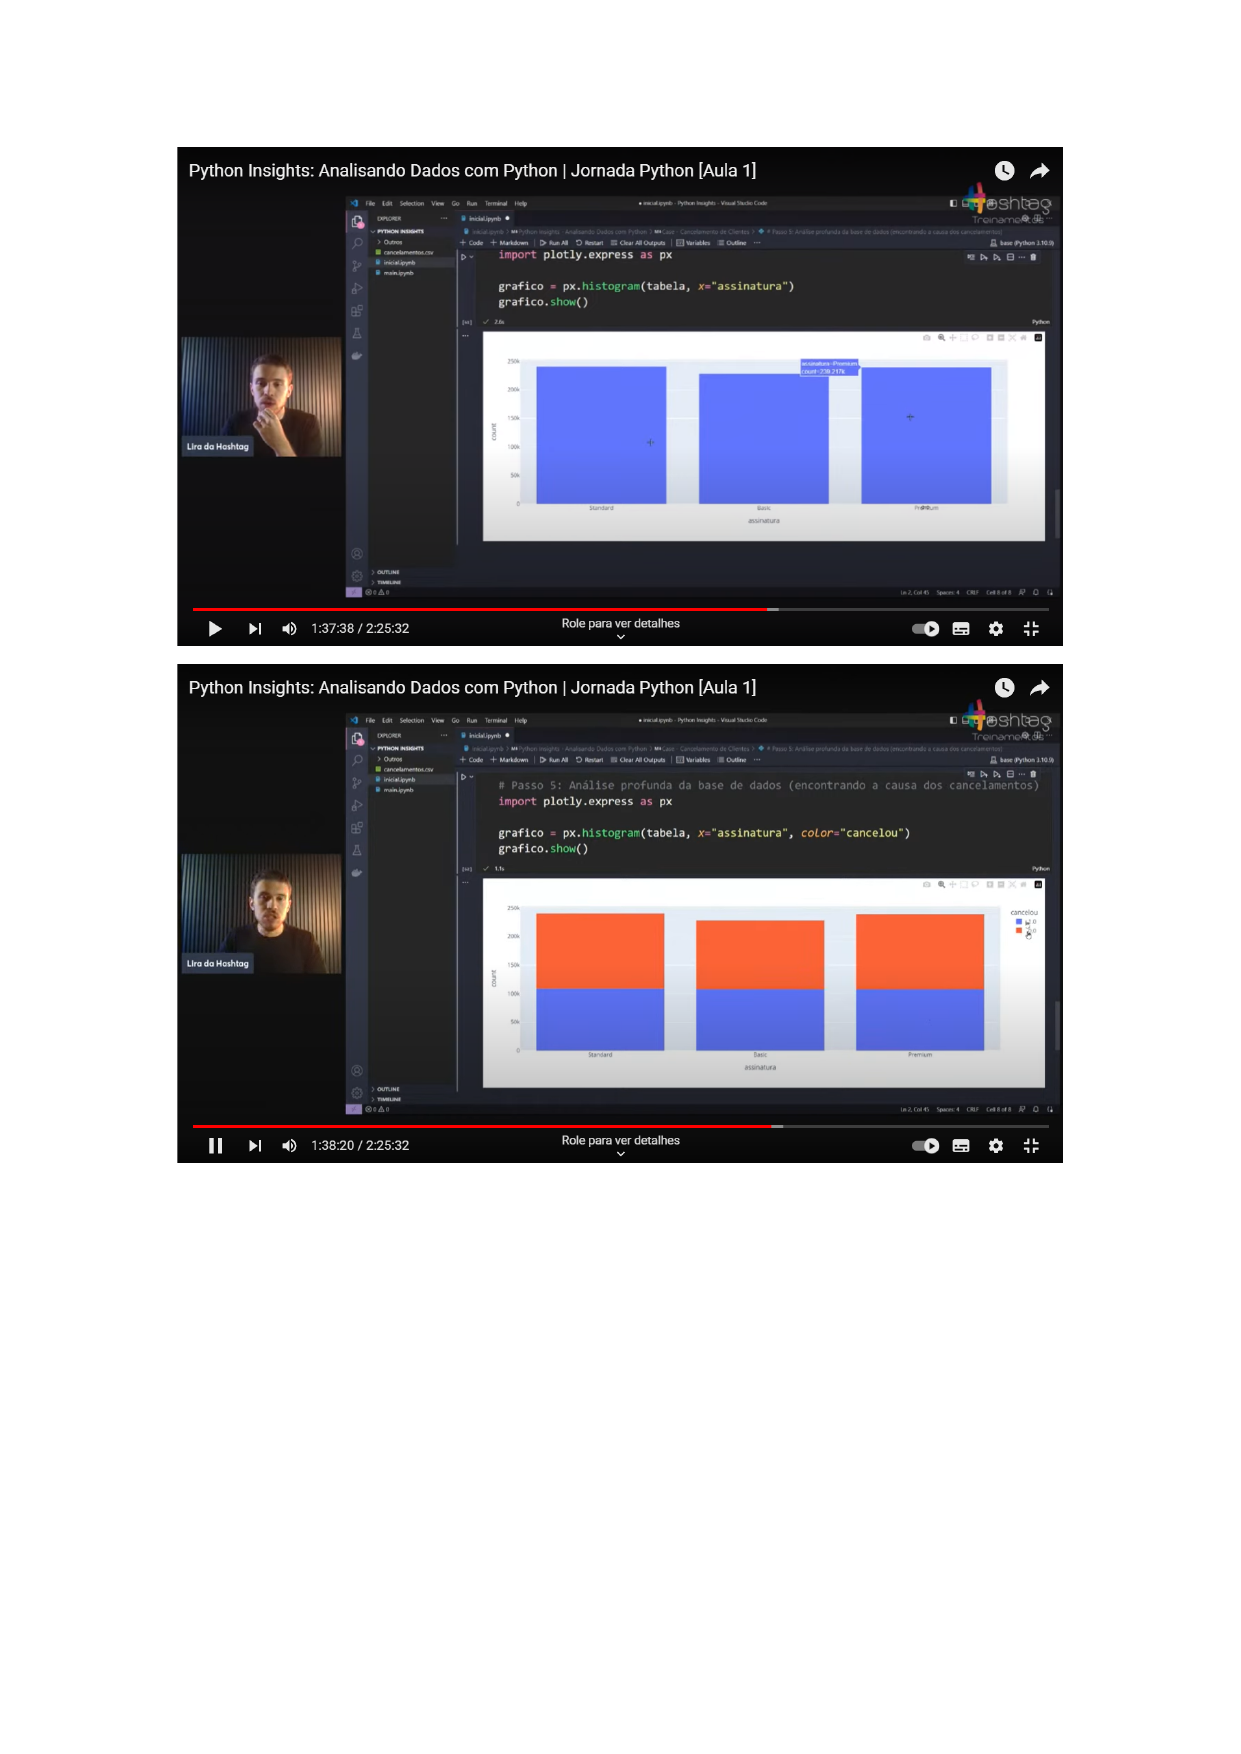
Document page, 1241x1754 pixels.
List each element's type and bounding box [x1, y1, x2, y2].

picture [177, 147, 1063, 646]
picture [177, 664, 1063, 1163]
